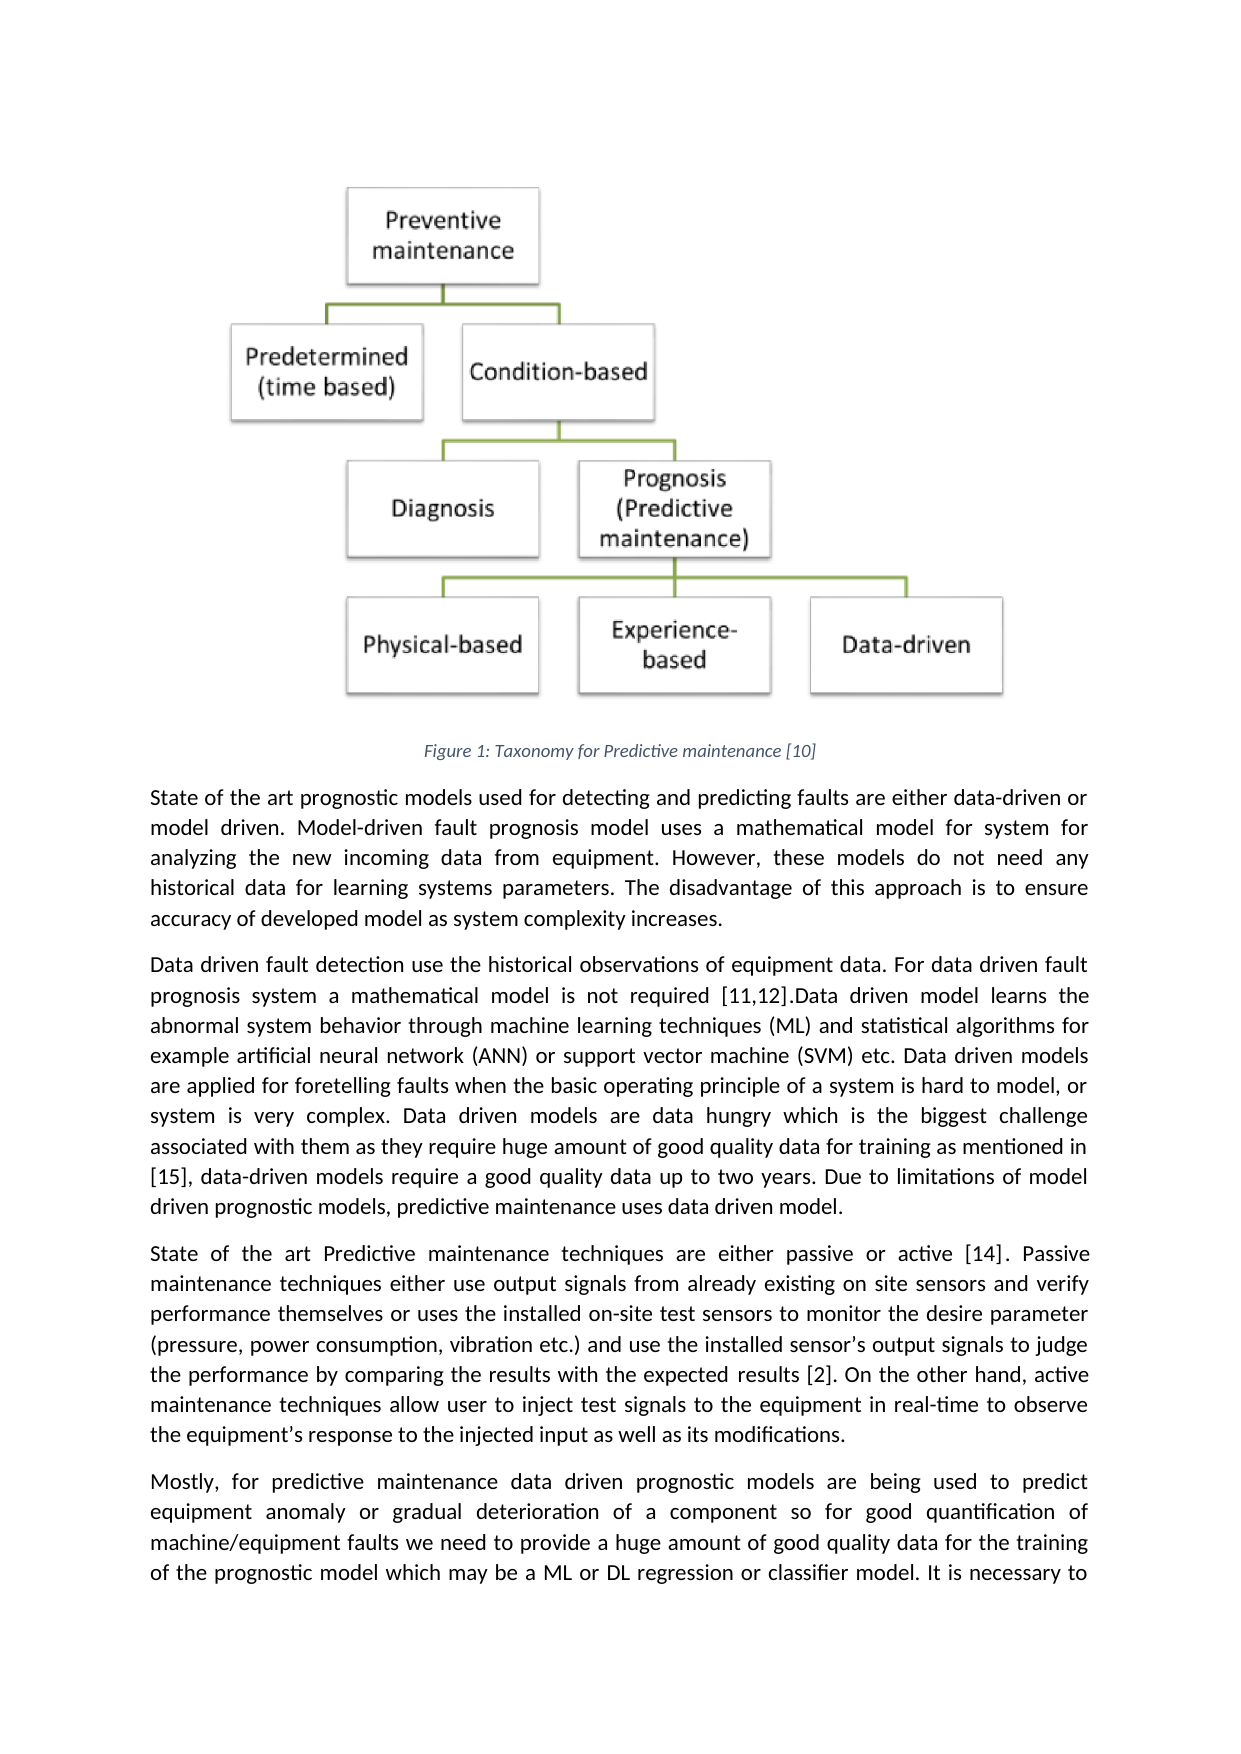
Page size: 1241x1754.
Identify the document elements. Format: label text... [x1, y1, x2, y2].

picture [211, 149, 1029, 721]
text Figure 1: Taxonomy for Predictive maintenance [10] [150, 739, 1090, 762]
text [150, 1467, 1090, 1586]
text Data driven fault detection use the historical observations of equipment data. For data driven fault prognosis system a mathematical model is not required [11,12].Data driven model learns the abnormal system behavior through machine learning techniques (ML) and statistical algorithms for example artificial neural network (ANN) or support vector machine (SVM) etc. Data driven models are applied for foretelling faults when the basic operating principle of a system is hard to model, or system is very complex. Data driven models are data hungry which is the biggest challenge associated with them as they require huge amount of good quality data for training as mentioned in [15], data-driven models require a good quality data up to two years. Due to limitations of model driven prognostic models, predictive maintenance uses data driven model. [150, 951, 1090, 1220]
text State of the art Predictive maintenance techniques are either passive or active [14]. Passive maintenance techniques either use output signals from already existing on site sensors and verify performance themselves or uses the installed on-site test sensors to monitor the desire parameter (pressure, power consumption, vibration etc.) and use the installed sensor’s output signals to judge the performance by comparing the results with the expected results [2]. On the other hand, active maintenance techniques allow user to inject test signals to the equipment in real-time to observe the equipment’s response to the injected input as well as its modifications. [150, 1239, 1090, 1448]
text State of the art prognostic models used for detecting and predicting faults are either data-driven or model driven. Model-driven fault prognosis model uses a mathematical model for system for analyzing the new incoming data from equipment. However, these models do not need any historical data for learning systems parameters. The disadvantage of this approach is to ensure accuracy of developed model as system complexity increases. [150, 783, 1090, 932]
